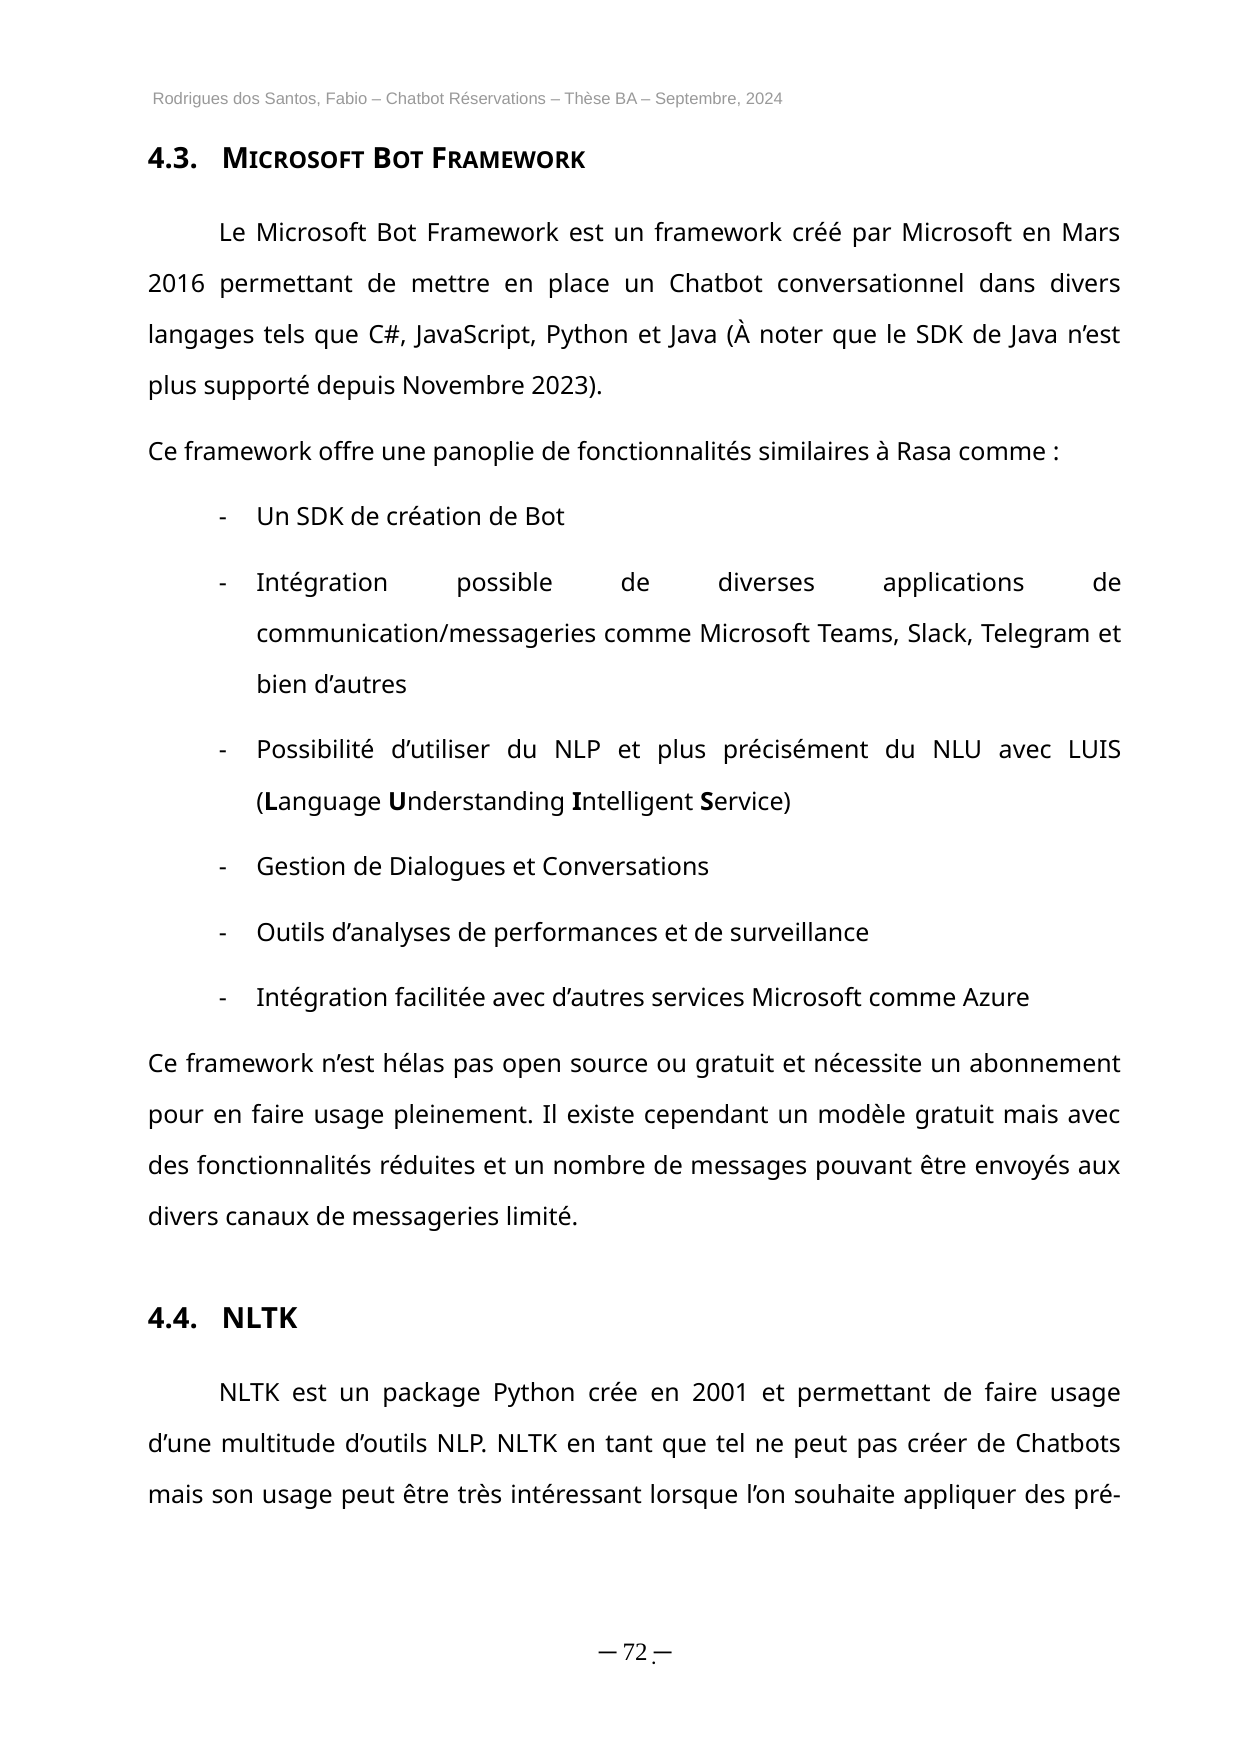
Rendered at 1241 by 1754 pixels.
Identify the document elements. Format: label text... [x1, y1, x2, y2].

list Intégration facilitée avec d’autres services Microsoft comme Azure [218, 980, 1122, 1014]
text Ce framework offre une panoplie de fonctionnalités similaires à Rasa comme : [148, 433, 1122, 467]
list Un SDK de création de Bot [218, 499, 1122, 533]
list Intégration possible de diverses applications de communication/messageries comme Microsoft Teams, Slack, Telegram et bien d’autres [218, 564, 1122, 701]
text Ce framework n’est hélas pas open source ou gratuit et nécessite un abonnement pour en faire usage pleinement. Il existe cependant un modèle gratuit mais avec des fonctionnalités réduites et un nombre de messages pouvant être envoyés aux divers canaux de messageries limité. [148, 1046, 1122, 1233]
list Gestion de Dialogues et Conversations [218, 849, 1122, 883]
list Outils d’analyses de performances et de surveillance [218, 914, 1122, 948]
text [148, 1374, 1122, 1510]
subtitle NLTK [148, 1297, 1122, 1337]
text Le Microsoft Bot Framework est un framework créé par Microsoft en Mars 2016 permettant de mettre en place un Chatbot conversationnel dans divers langages tels que C#, JavaScript, Python et Java (À noter que le SDK de Java n’est plus supporté depuis Novembre 2023). [148, 214, 1122, 402]
subtitle Microsoft Bot Framework [148, 137, 1122, 177]
list Possibilité d’utiliser du NLP et plus précisément du NLU avec LUIS (Language Understanding Intelligent Service) [218, 732, 1122, 817]
